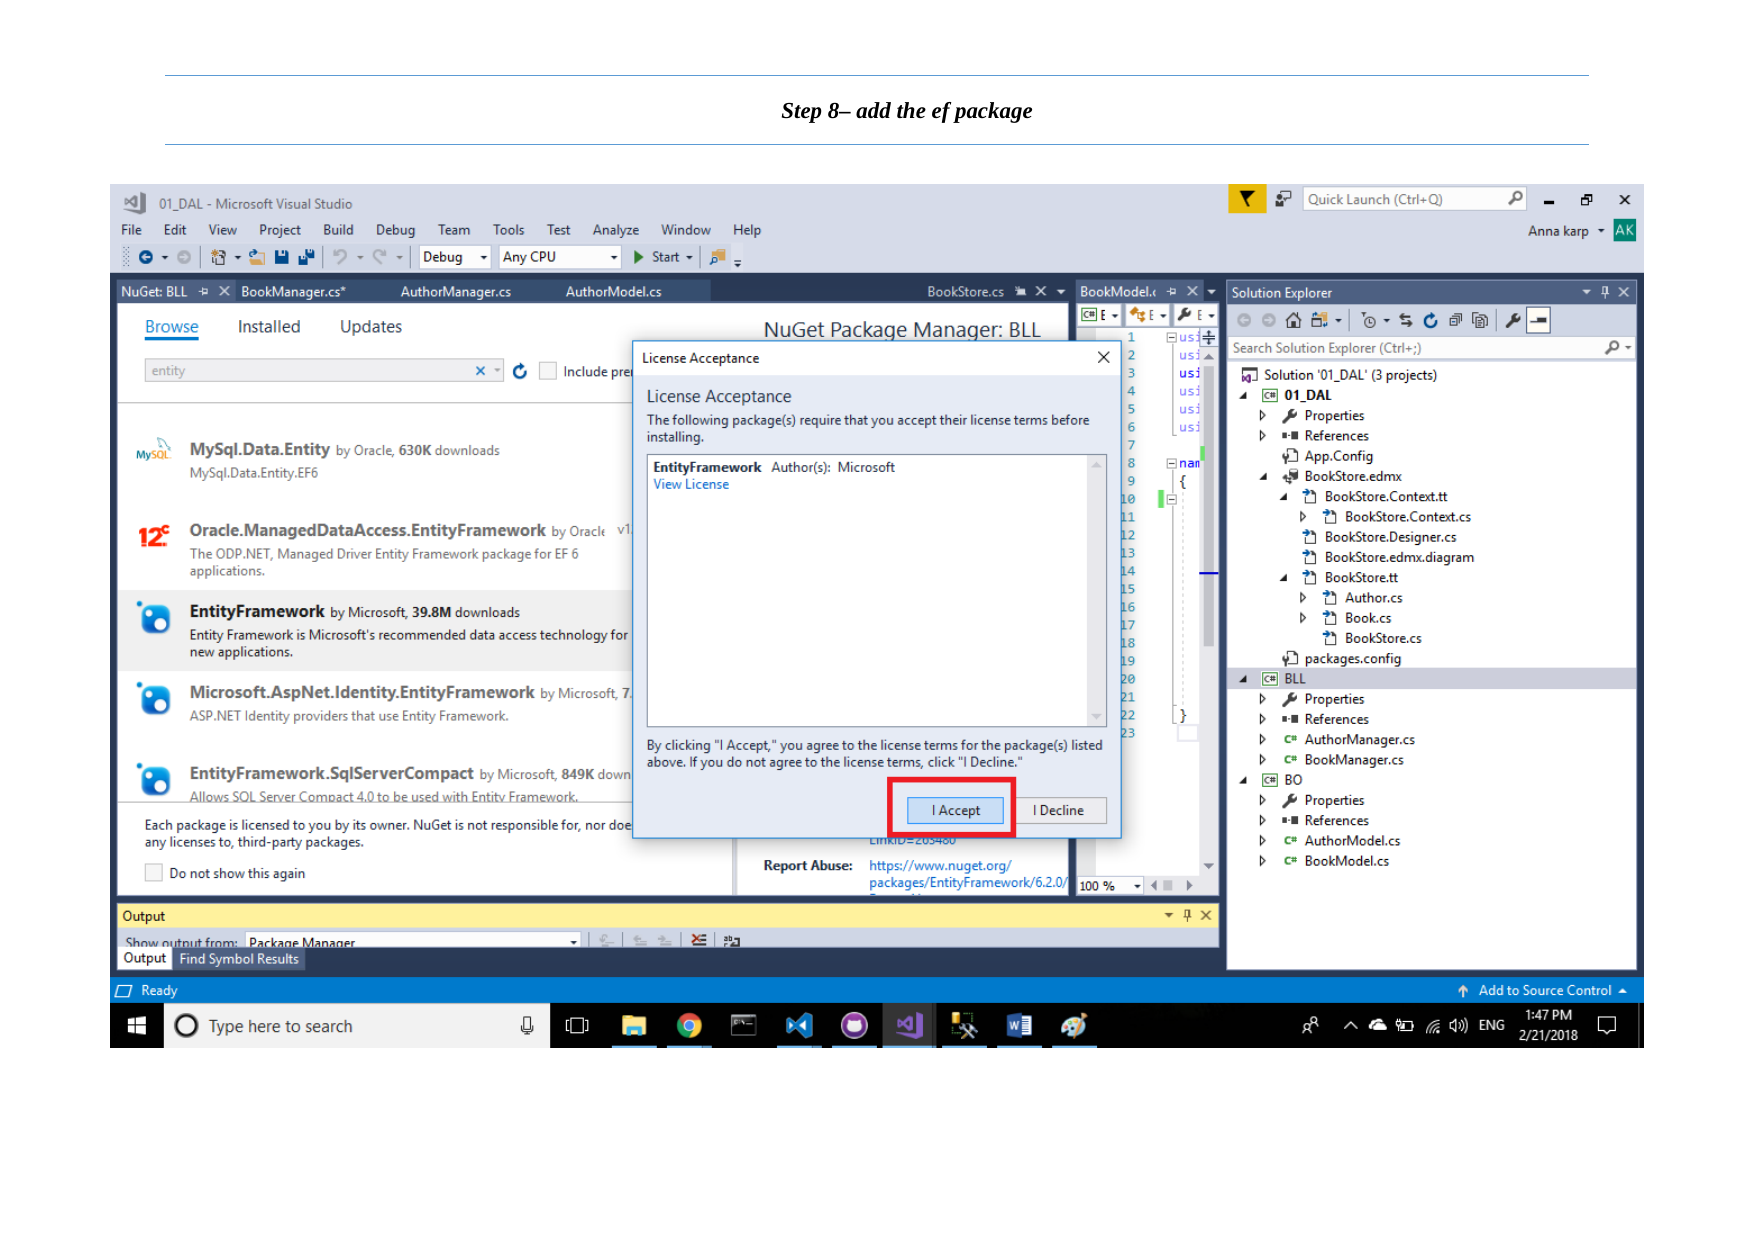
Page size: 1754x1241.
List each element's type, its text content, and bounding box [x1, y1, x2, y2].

text Step 8– add the ef package [165, 76, 1589, 144]
picture [110, 184, 1644, 1048]
